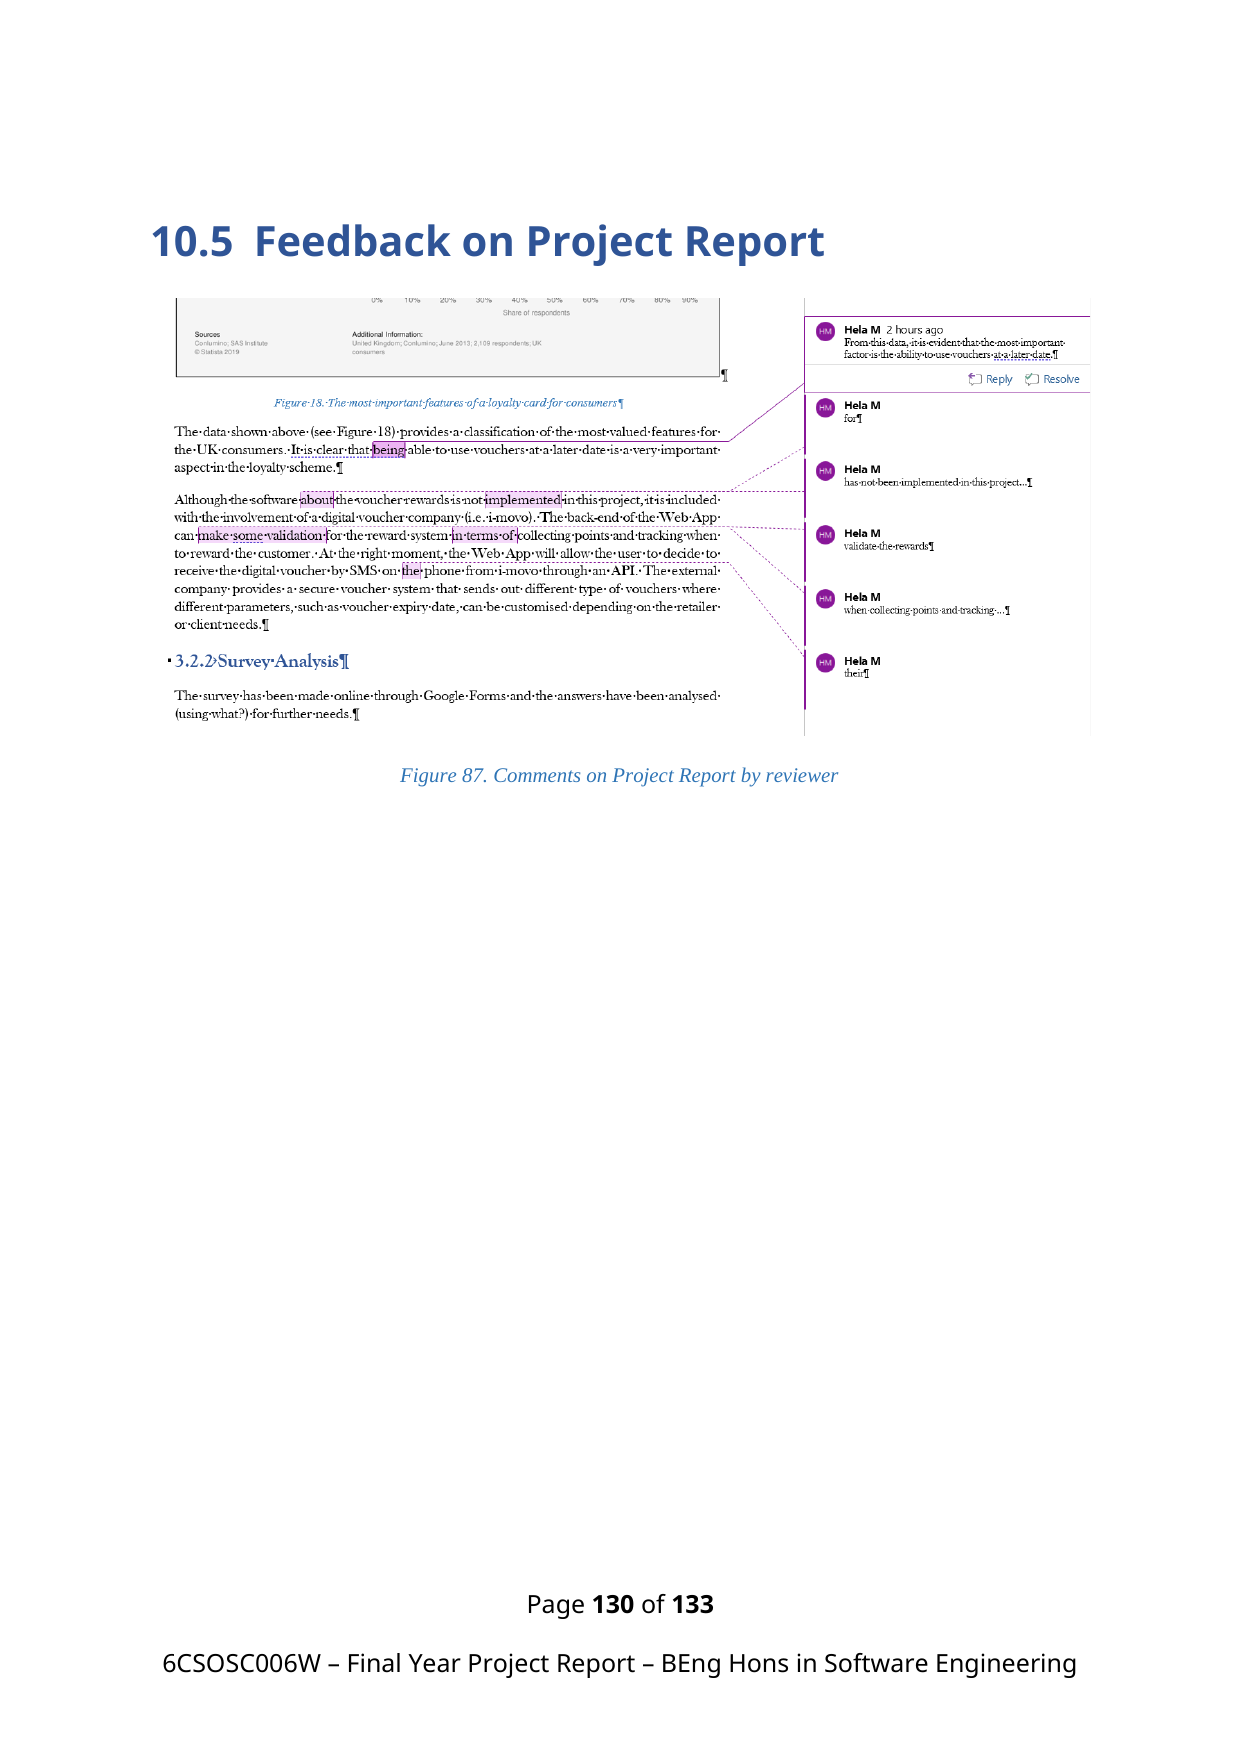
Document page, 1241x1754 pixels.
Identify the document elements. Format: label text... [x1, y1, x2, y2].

subtitle Feedback on Project Report [150, 212, 1090, 268]
text Figure 87. Comments on Project Report by reviewer [150, 763, 1090, 787]
picture [150, 298, 1091, 736]
